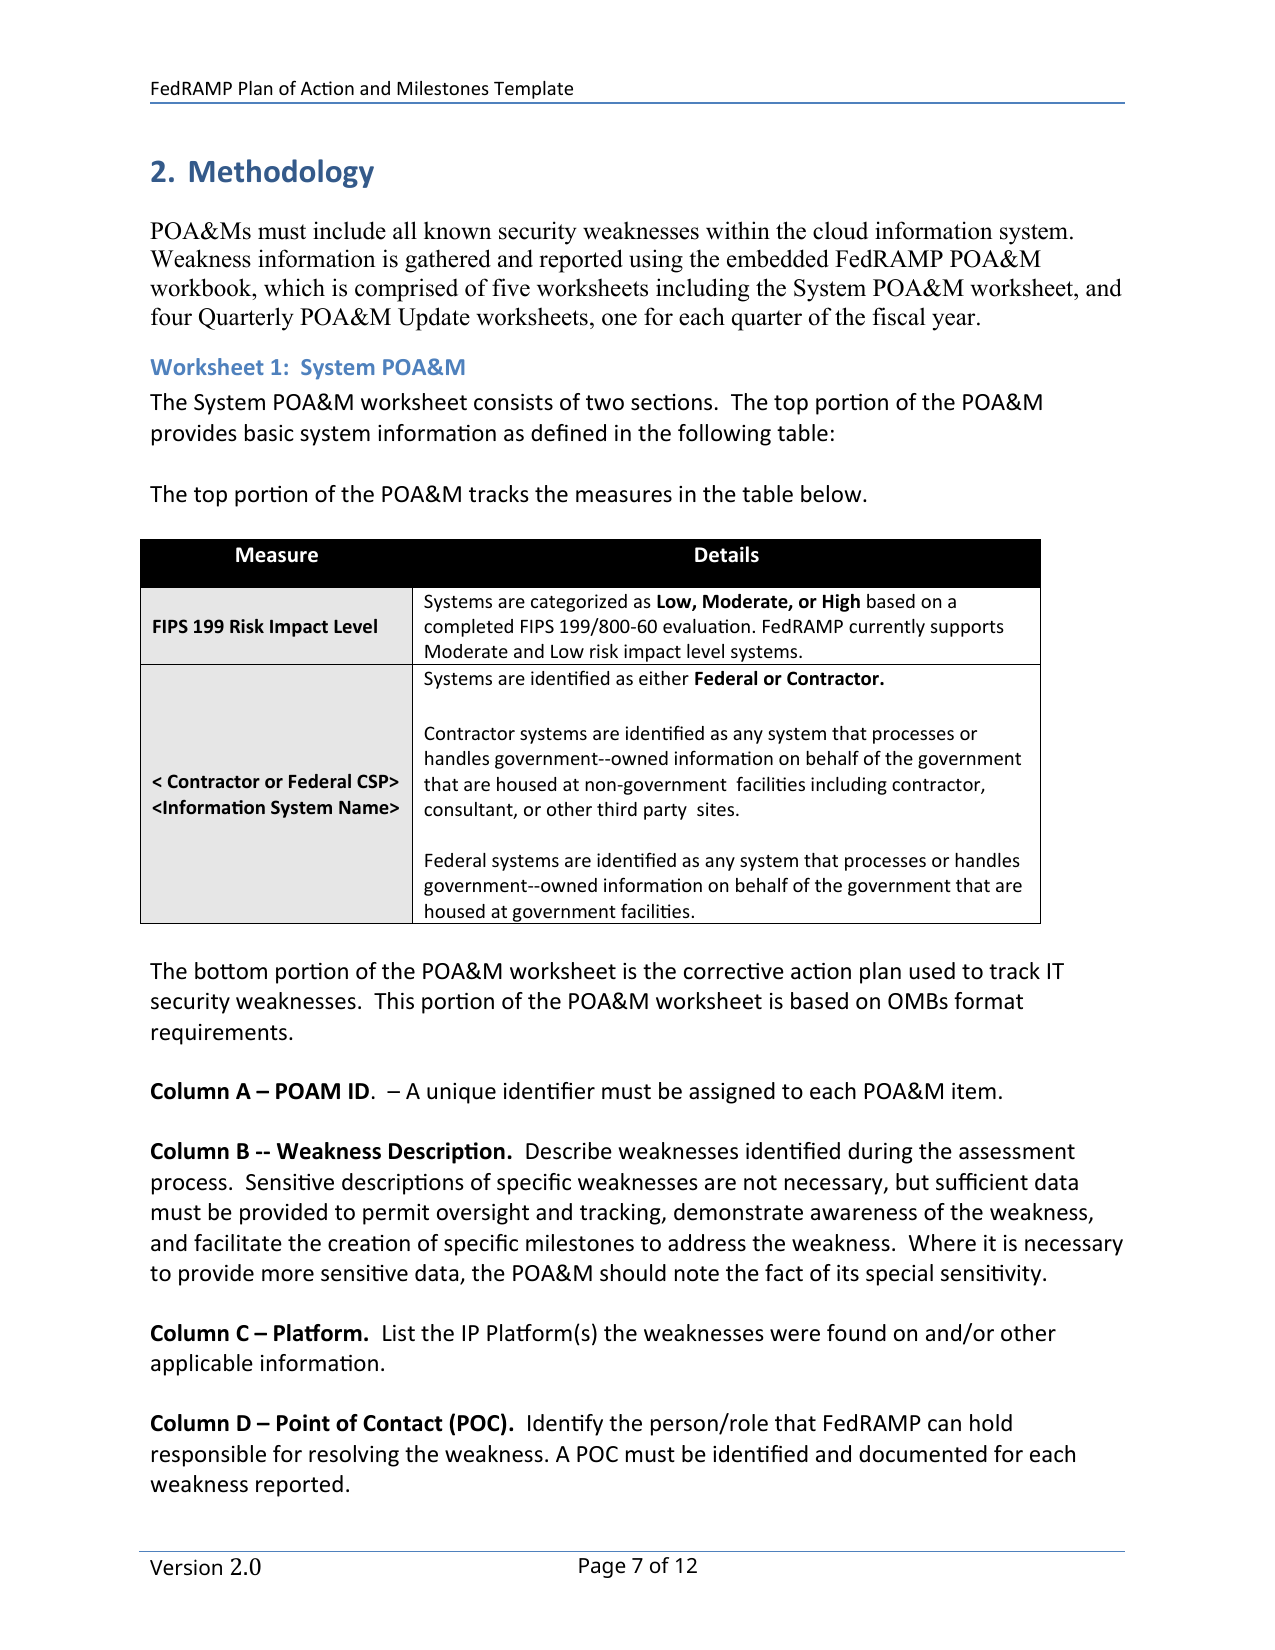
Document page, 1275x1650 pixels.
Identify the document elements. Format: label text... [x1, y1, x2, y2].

table_cell Systems are identified as either Federal or Contractor. Contractor systems are identified as any system that processes or handles government--owned information on behalf of the government that are housed at non-government facilities including contractor, consultant, or other third party sites. Federal systems are identified as any system that processes or handles government--owned information on behalf of the government that are housed at government facilities. [413, 665, 1040, 923]
text Column B -- Weakness Description. Describe weaknesses identified during the assessment process. Sensitive descriptions of specific weaknesses are not necessary, but sufficient data must be provided to permit oversight and tracking, demonstrate awareness of the weakness, and facilitate the creation of specific milestones to address the weakness. Where it is necessary to provide more sensitive data, the POA&M should note the fact of its special sensitivity. [150, 1135, 1125, 1288]
text The System POA&M worksheet consists of two sections. The top portion of the POA&M provides basic system information as defined in the following table: [150, 387, 1125, 448]
text The bottom portion of the POA&M worksheet is the corrective action plan used to track IT security weaknesses. This portion of the POA&M worksheet is based on OMBs format requirements. [150, 955, 1125, 1046]
text Column D – Point of Contact (POC). Identify the person/role that FedRAMP can hold responsible for resolving the weakness. A POC must be identified and documented for each weakness reported. [150, 1407, 1125, 1499]
text The top portion of the POA&M tracks the measures in the table below. [150, 478, 1125, 509]
subtitle Worksheet 1: System POA&M [150, 352, 1125, 382]
table_cell < Contractor or Federal CSP> <Information System Name> [141, 665, 412, 923]
table_header Details [413, 540, 1040, 587]
text POA&Ms must include all known security weaknesses within the cloud information system. Weakness information is gathered and reported using the embedded FedRAMP POA&M workbook, which is comprised of five worksheets including the System POA&M worksheet, and four Quarterly POA&M Update worksheets, one for each quarter of the fiscal year. [150, 216, 1125, 331]
text Column C – Platform. List the IP Platform(s) the weaknesses were found on and/or other applicable information. [150, 1317, 1125, 1378]
text Column A – POAM ID. – A unique identifier must be assigned to each POA&M item. [150, 1076, 1125, 1106]
subtitle Methodology [150, 150, 1125, 191]
table_cell Systems are categorized as Low, Moderate, or High based on a completed FIPS 199/800-60 evaluation. FedRAMP currently supports Moderate and Low risk impact level systems. [413, 588, 1040, 664]
table_cell FIPS 199 Risk Impact Level [141, 588, 412, 664]
table_header Measure [141, 540, 412, 587]
